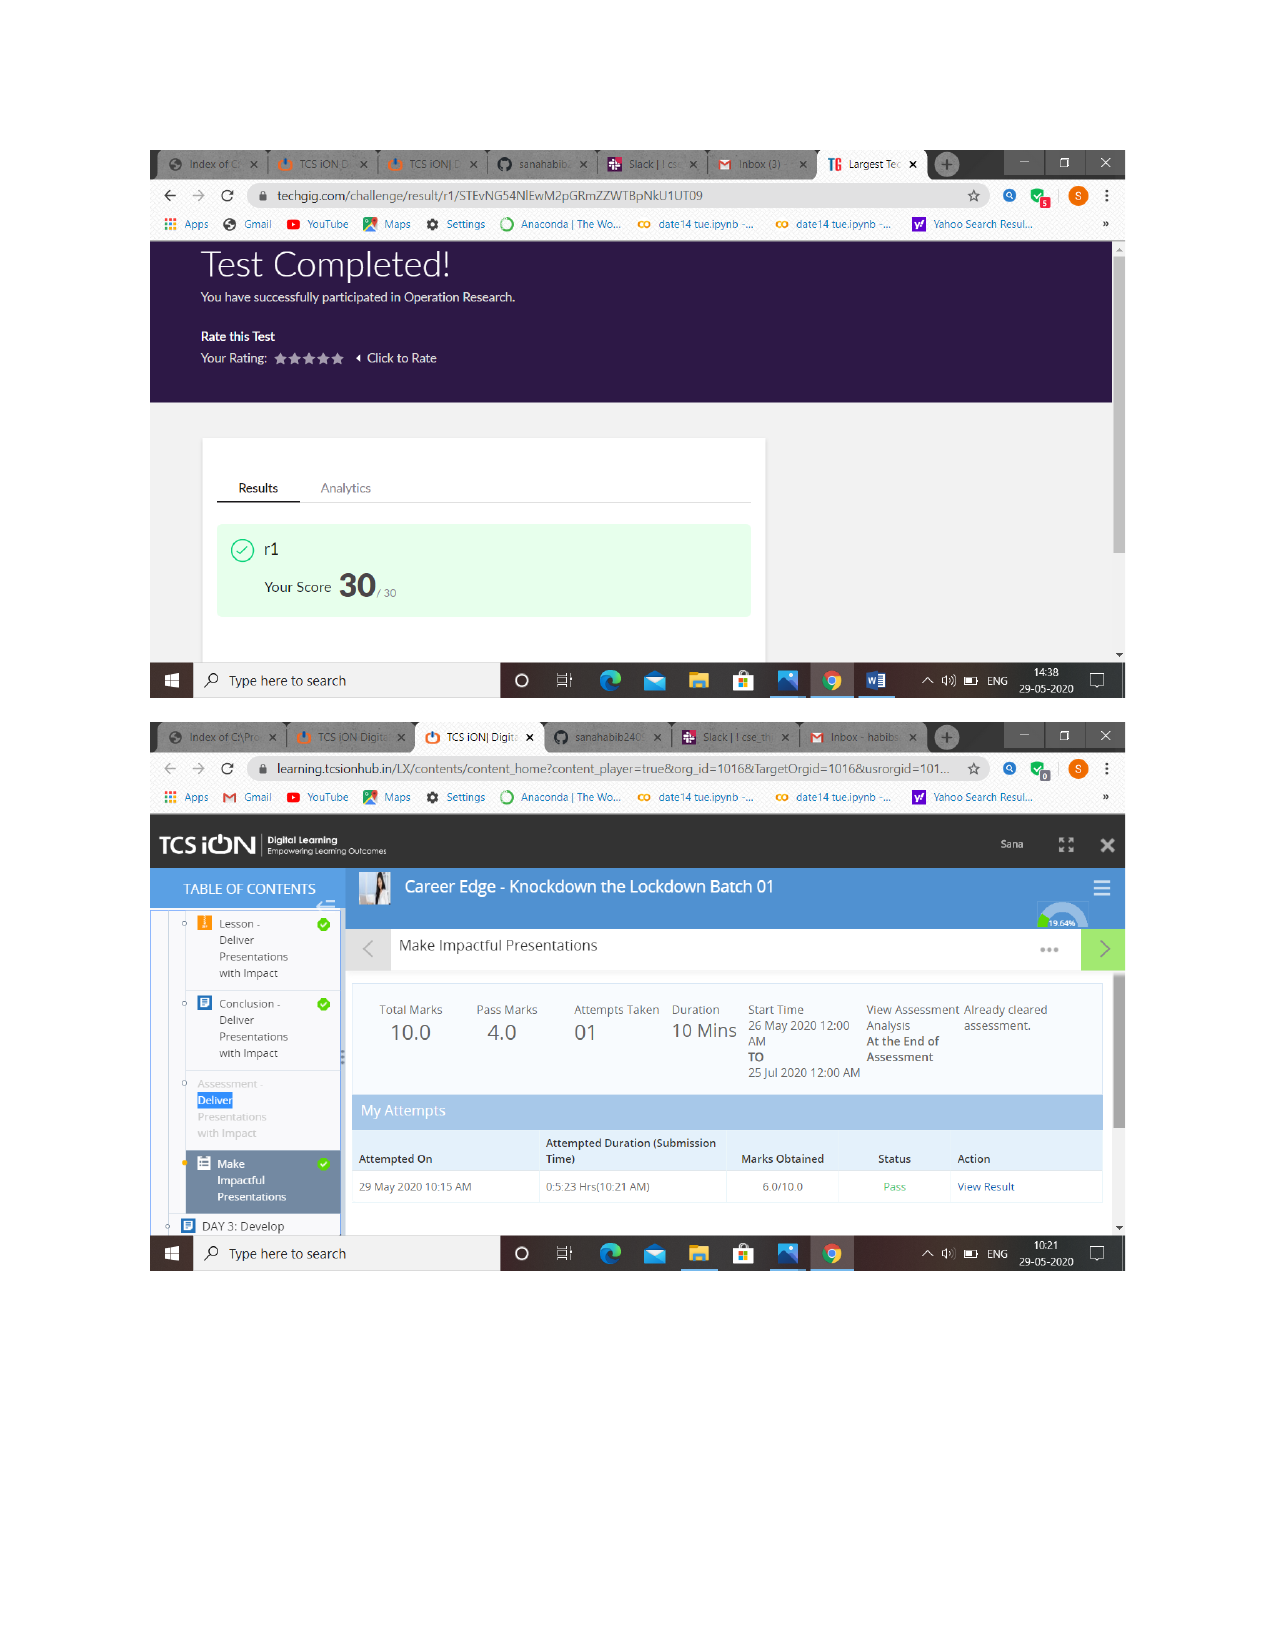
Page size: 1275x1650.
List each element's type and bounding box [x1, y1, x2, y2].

picture [150, 722, 1125, 1271]
picture [150, 150, 1125, 698]
